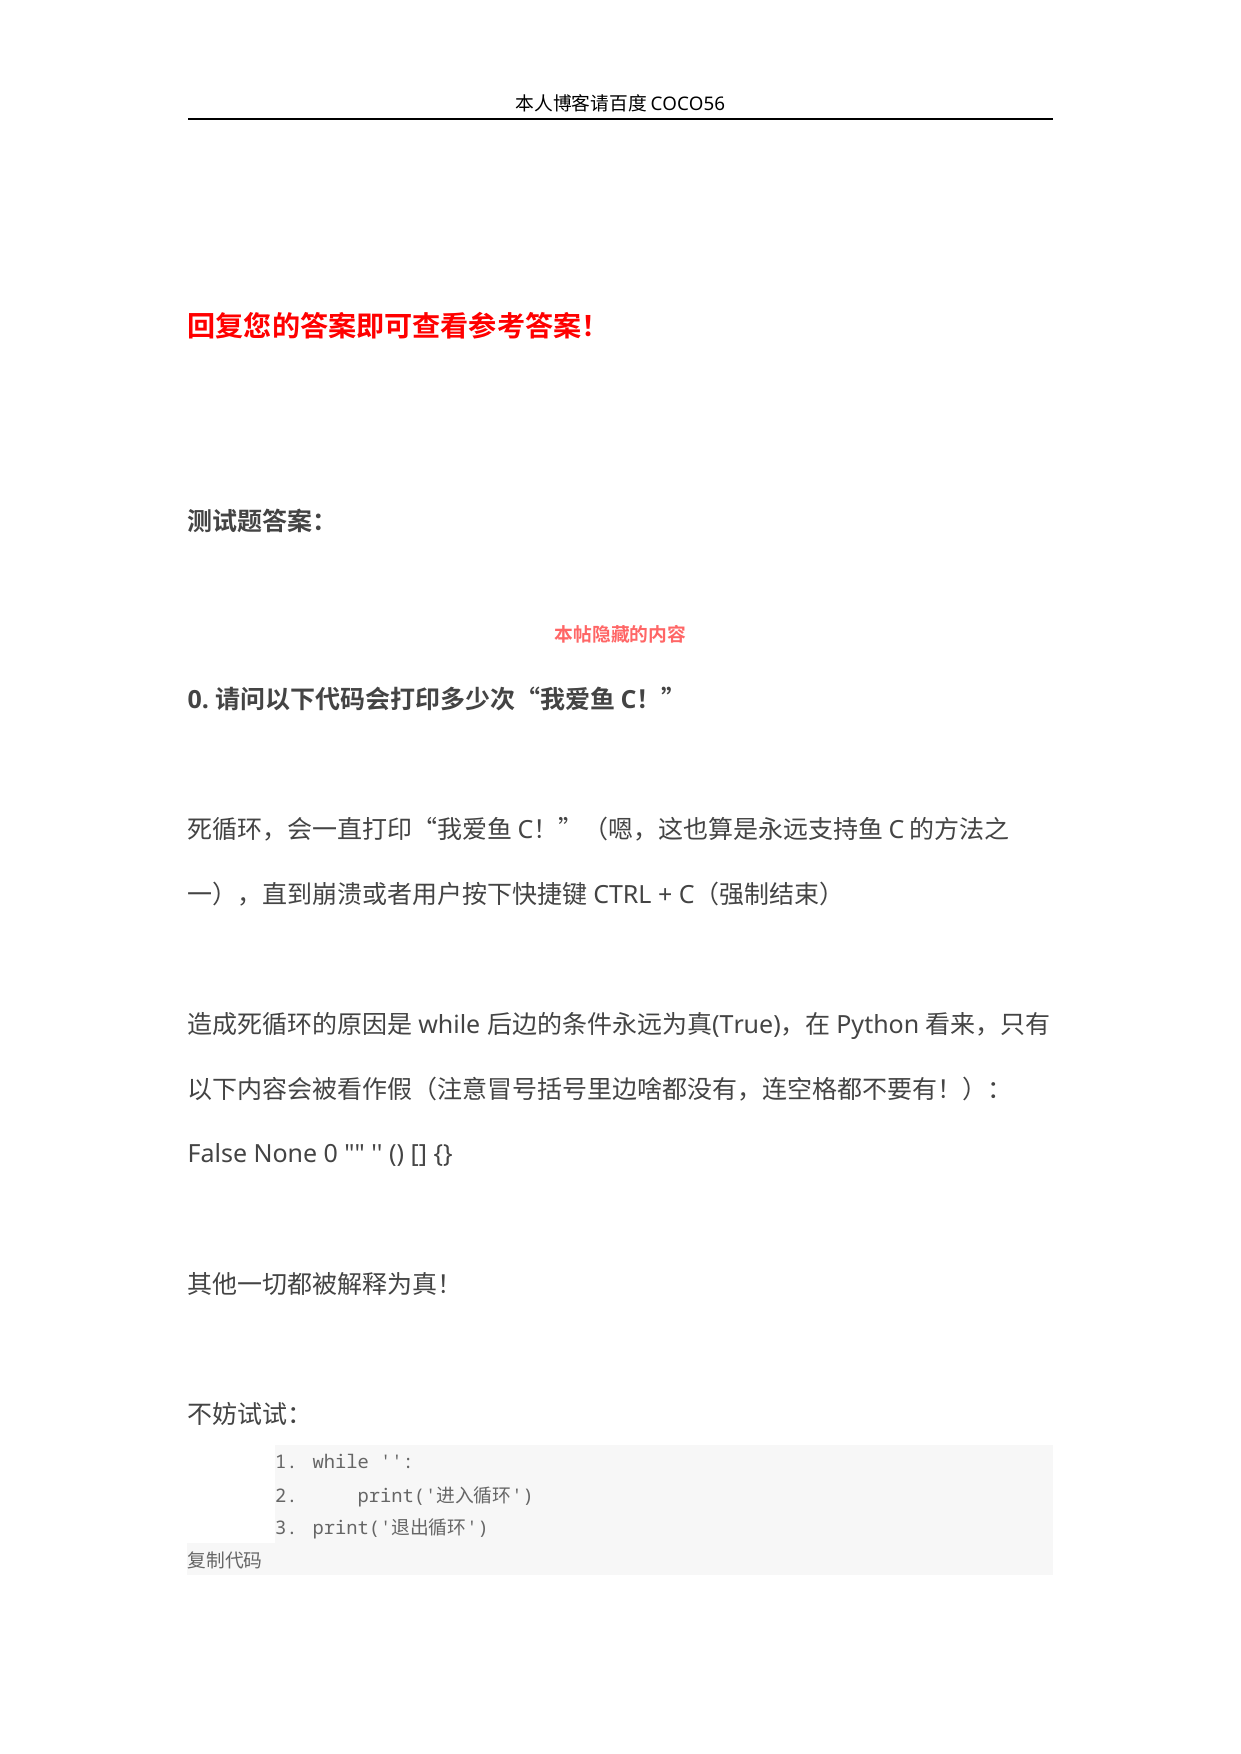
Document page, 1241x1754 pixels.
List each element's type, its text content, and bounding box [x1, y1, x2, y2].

list print('进入循环') [275, 1478, 1053, 1510]
list print('退出循环') [275, 1510, 1053, 1543]
text 0. 请问以下代码会打印多少次“我爱鱼C！” 死循环，会一直打印“我爱鱼C！”（嗯，这也算是永远支持鱼C的方法之一），直到崩溃或者用户按下快捷键 CTRL + C（强制结束） 造成死循环的原因是 while 后边的条件永远为真(True)，在 Python 看来，只有以下内容会被看作假（注意冒号括号里边啥都没有，连空格都不要有！）：False None 0 "" '' () [] {} 其他一切都被解释为真！ 不妨试试： [187, 665, 1053, 1445]
text 本帖隐藏的内容 [187, 617, 1053, 649]
text 复制代码 [187, 1543, 1053, 1575]
list while '': [275, 1445, 1053, 1478]
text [187, 162, 1053, 617]
